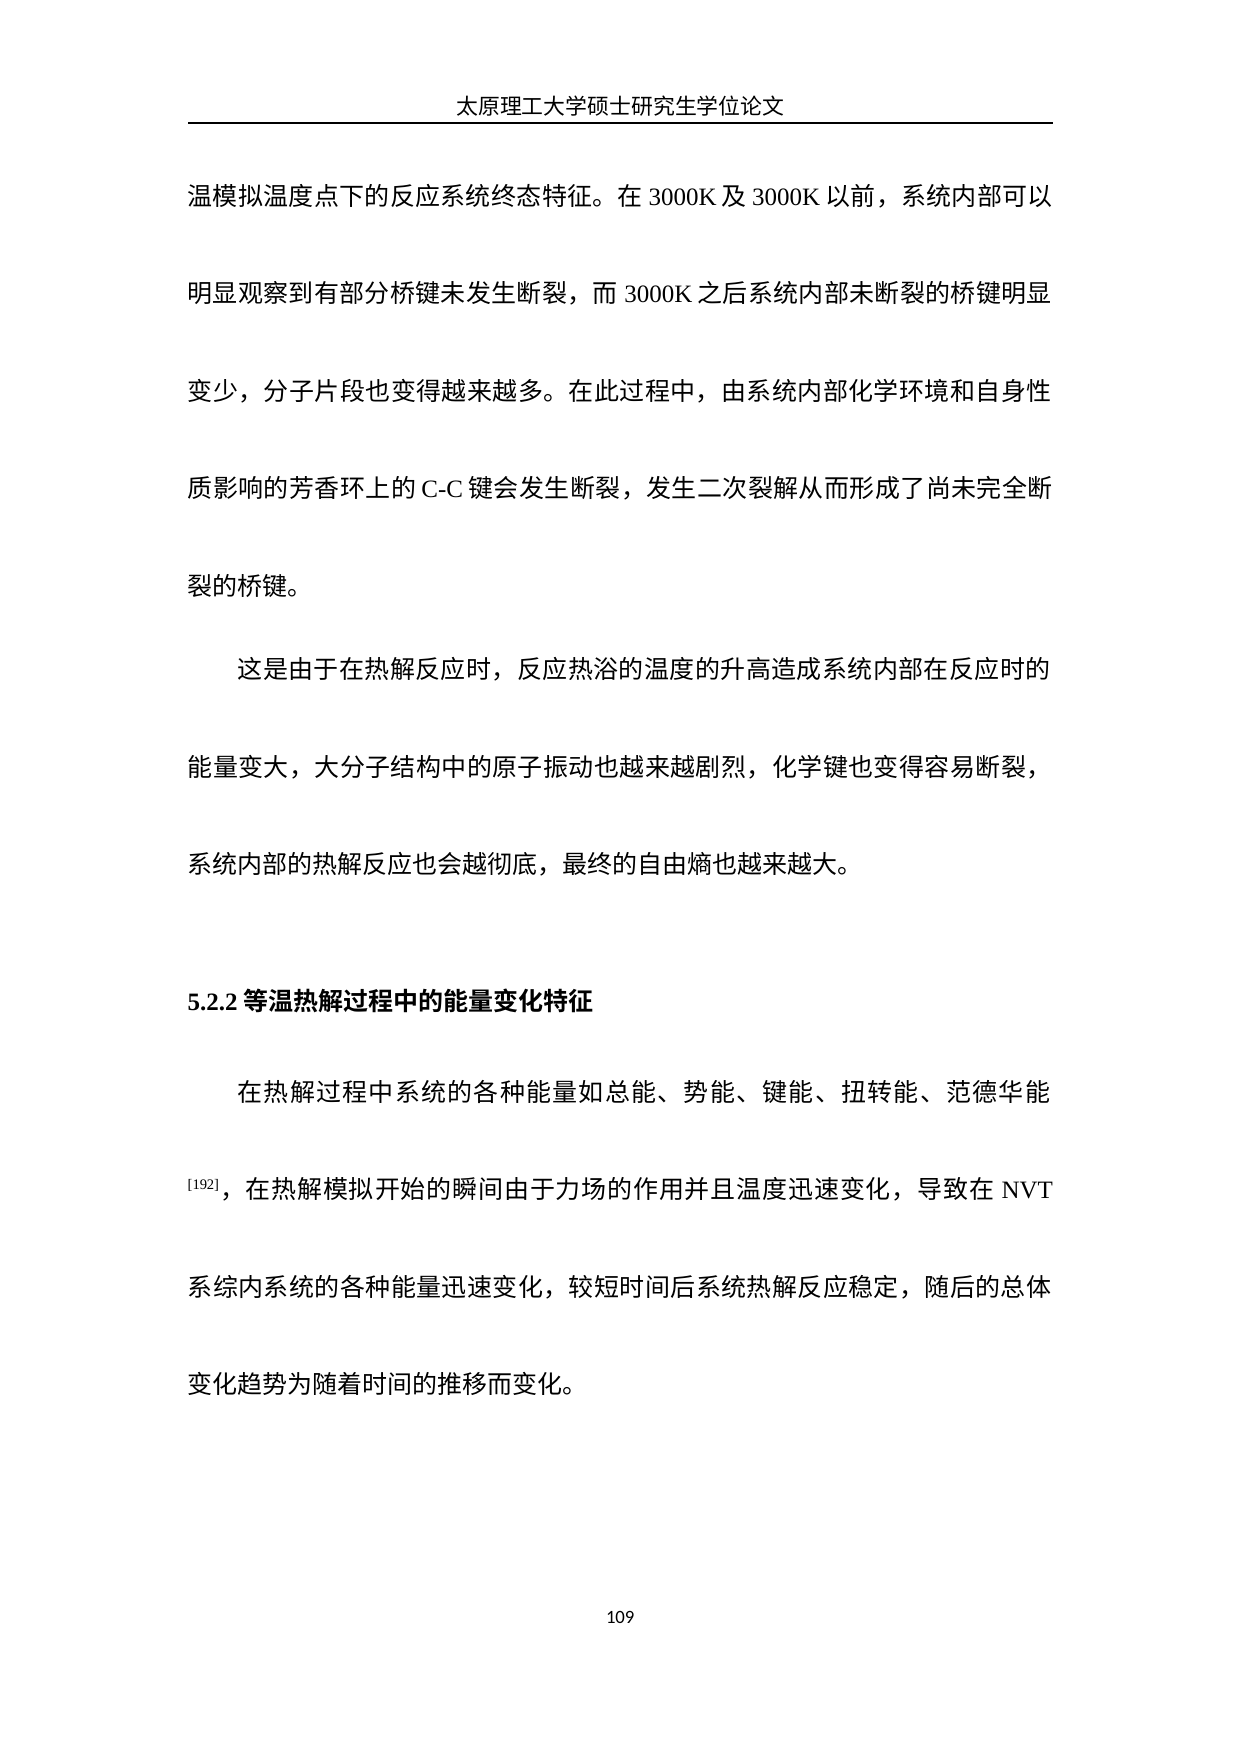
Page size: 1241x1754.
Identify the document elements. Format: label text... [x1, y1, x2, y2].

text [187, 162, 1053, 617]
text 在热解过程中系统的各种能量如总能、势能、键能、扭转能、范德华能[192]，在热解模拟开始的瞬间由于力场的作用并且温度迅速变化，导致在NVT系综内系统的各种能量迅速变化，较短时间后系统热解反应稳定，随后的总体变化趋势为随着时间的推移而变化。 [187, 1058, 1053, 1416]
text 这是由于在热解反应时，反应热浴的温度的升高造成系统内部在反应时的能量变大，大分子结构中的原子振动也越来越剧烈，化学键也变得容易断裂，系统内部的热解反应也会越彻底，最终的自由熵也越来越大。 [187, 635, 1053, 895]
text 5.2.2 等温热解过程中的能量变化特征 [187, 967, 1053, 1032]
